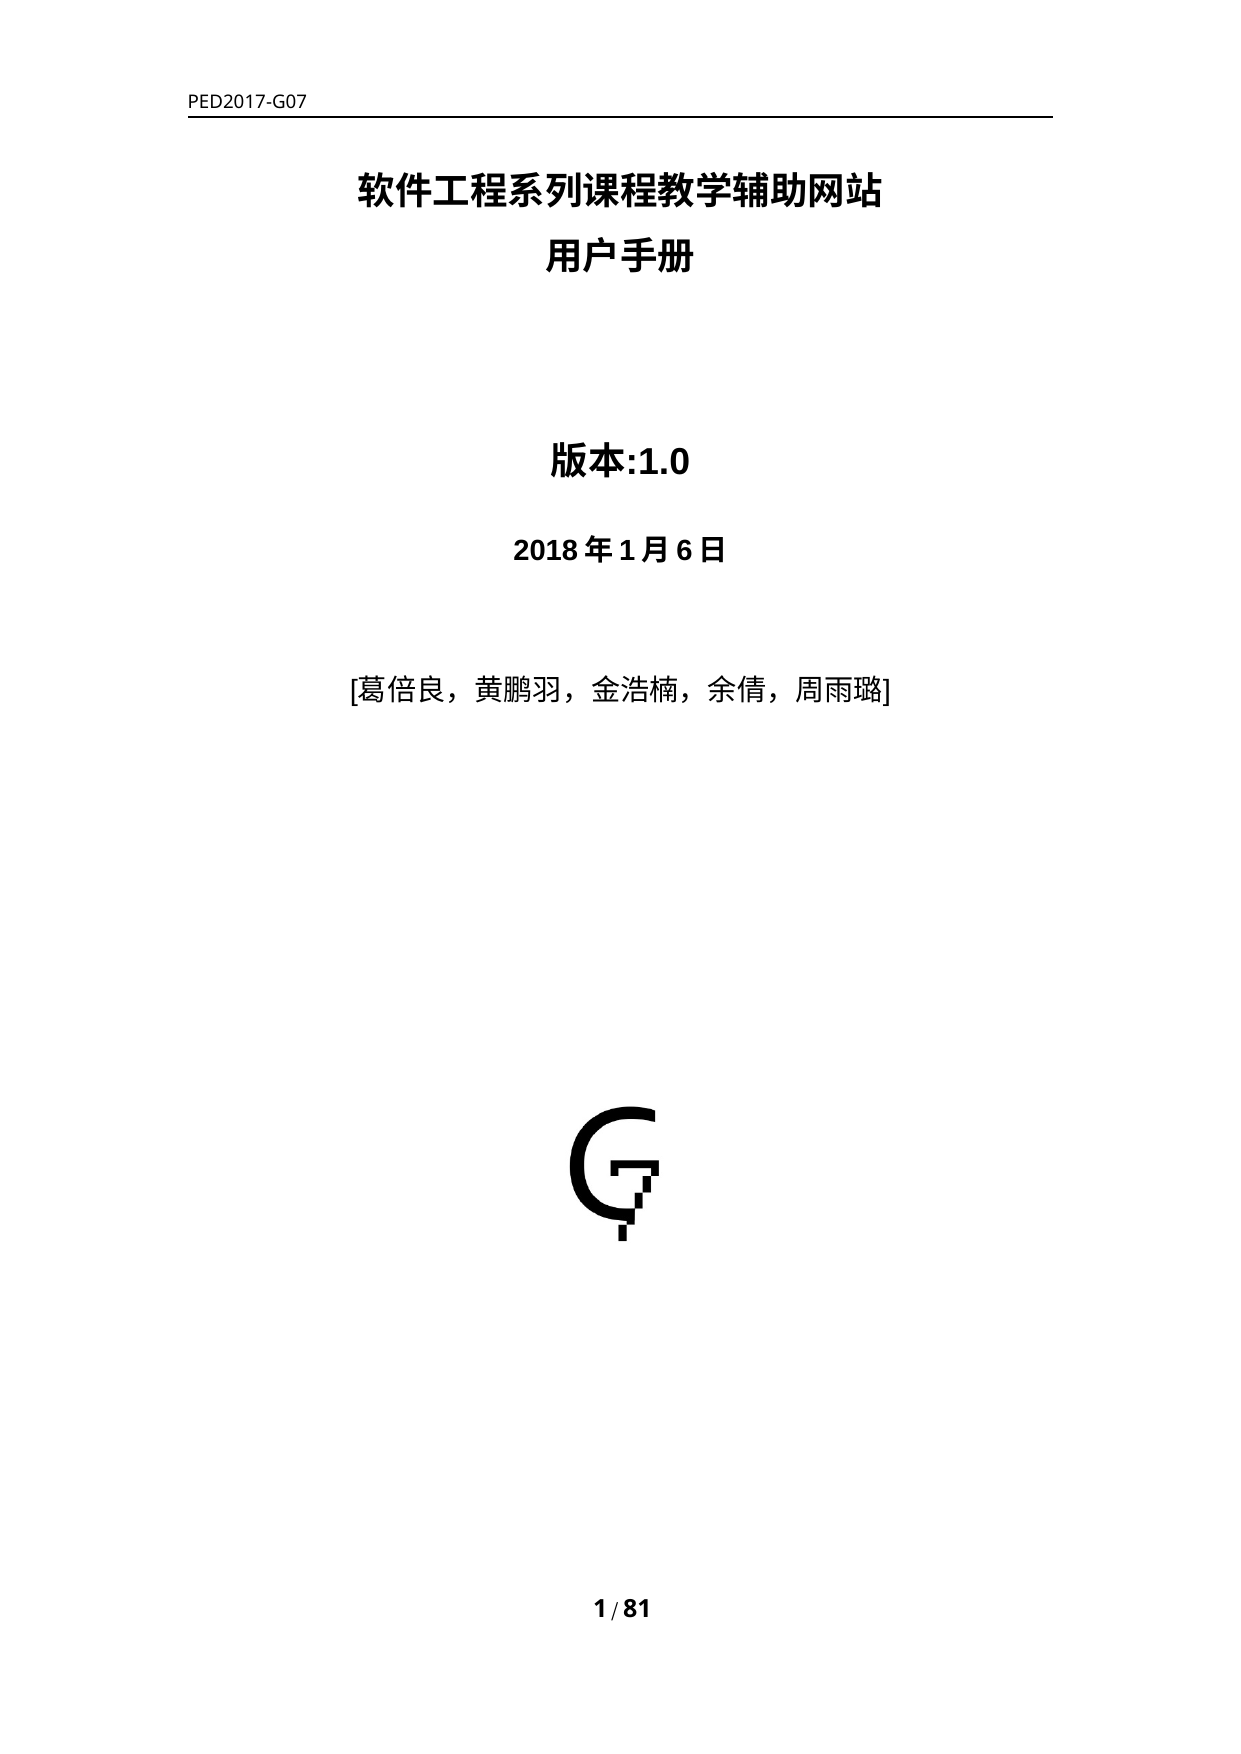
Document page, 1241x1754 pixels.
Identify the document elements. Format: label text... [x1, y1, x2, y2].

title [葛倍良，黄鹏羽，金浩楠，余倩，周雨璐] [187, 656, 1053, 721]
text 软件工程系列课程教学辅助网站 [187, 156, 1053, 221]
picture [428, 991, 812, 1374]
title 版本:1.0 [187, 426, 1053, 491]
title 2018年1月6日 [187, 516, 1053, 581]
text 用户手册 [187, 221, 1053, 286]
